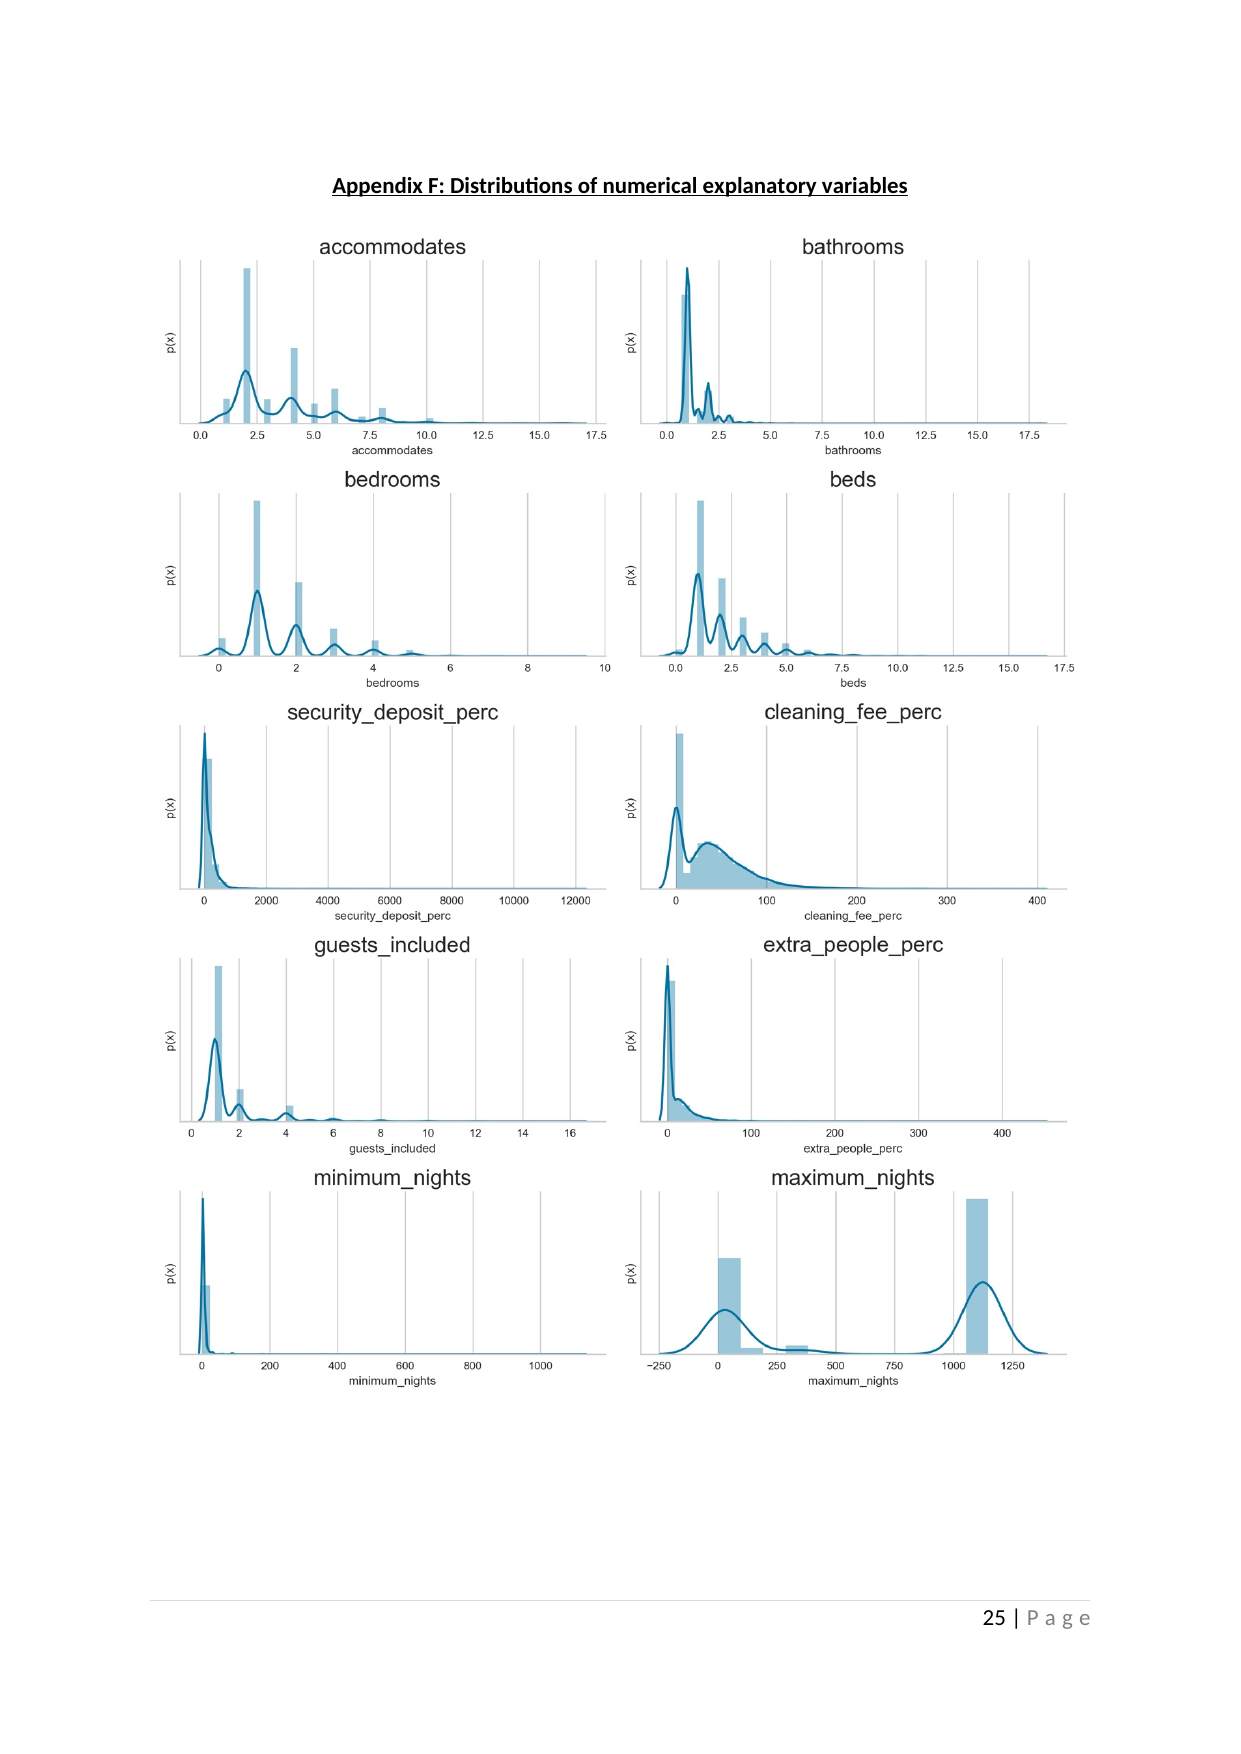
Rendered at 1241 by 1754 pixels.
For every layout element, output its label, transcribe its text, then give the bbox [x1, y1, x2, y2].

text Appendix F: Distributions of numerical explanatory variables [150, 171, 1090, 199]
picture [150, 223, 1088, 1392]
